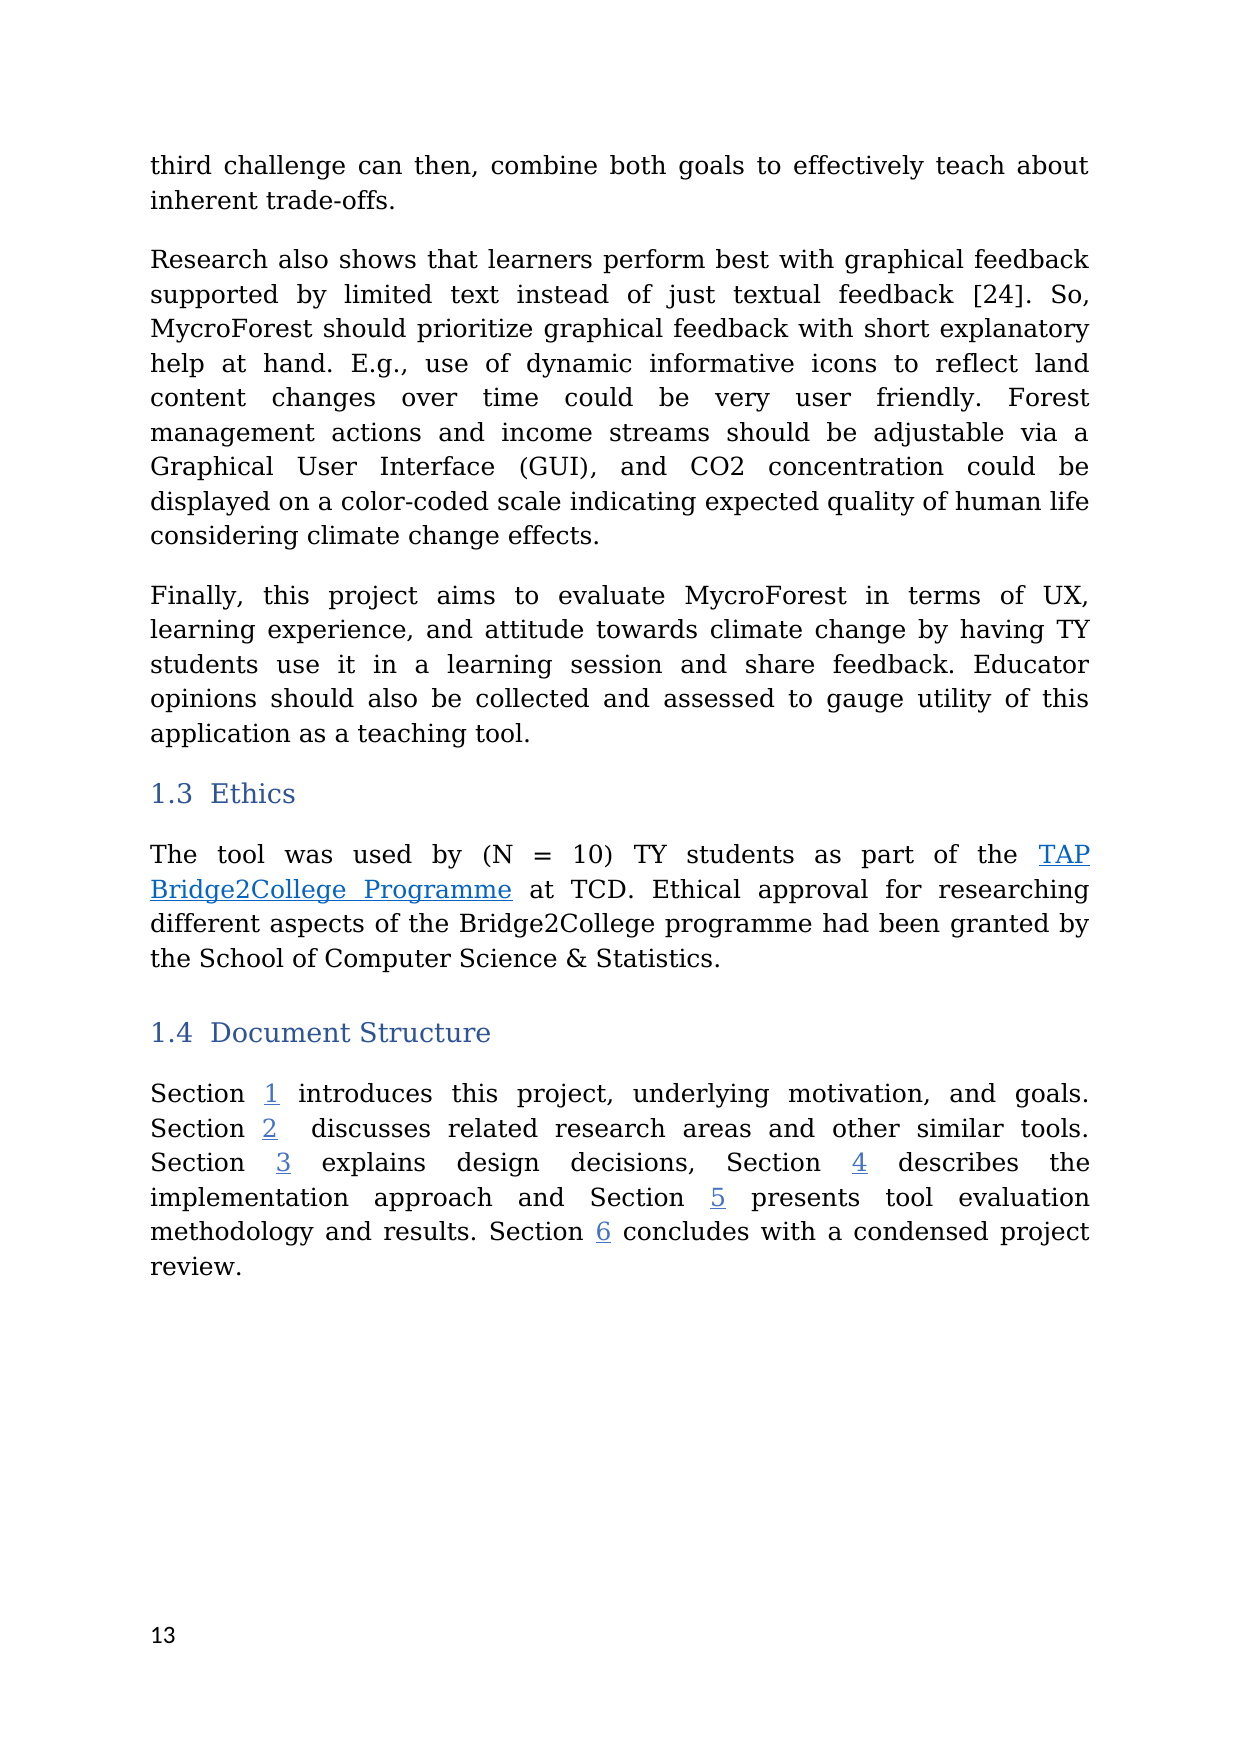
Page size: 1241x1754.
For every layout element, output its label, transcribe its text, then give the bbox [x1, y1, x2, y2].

text Section 1 introduces this project, underlying motivation, and goals. Section 2 discusses related research areas and other similar tools. Section 3 explains design decisions, Section 4 describes the implementation approach and Section 5 presents tool evaluation methodology and results. Section 6 concludes with a condensed project review. [150, 1078, 1090, 1280]
subtitle Ethics [150, 777, 1090, 809]
subtitle Document Structure [150, 1016, 1090, 1048]
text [150, 150, 1090, 214]
text Research also shows that learners perform best with graphical feedback supported by limited text instead of just textual feedback [24]. So, MycroForest should prioritize graphical feedback with short explanatory help at hand. E.g., use of dynamic informative icons to reflect land content changes over time could be very user friendly. Forest management actions and income streams should be adjustable via a Graphical User Interface (GUI), and CO2 concentration could be displayed on a color-coded scale indicating expected quality of human life considering climate change effects. [150, 244, 1090, 550]
text Finally, this project aims to evaluate MycroForest in terms of UX, learning experience, and attitude towards climate change by having TY students use it in a learning session and share feedback. Educator opinions should also be collected and assessed to gauge utility of this application as a teaching tool. [150, 579, 1090, 747]
text The tool was used by (N = 10) TY students as part of the TAP Bridge2College Programme at TCD. Ethical approval for researching different aspects of the Bridge2College programme had been granted by the School of Computer Science & Statistics. [150, 839, 1090, 972]
